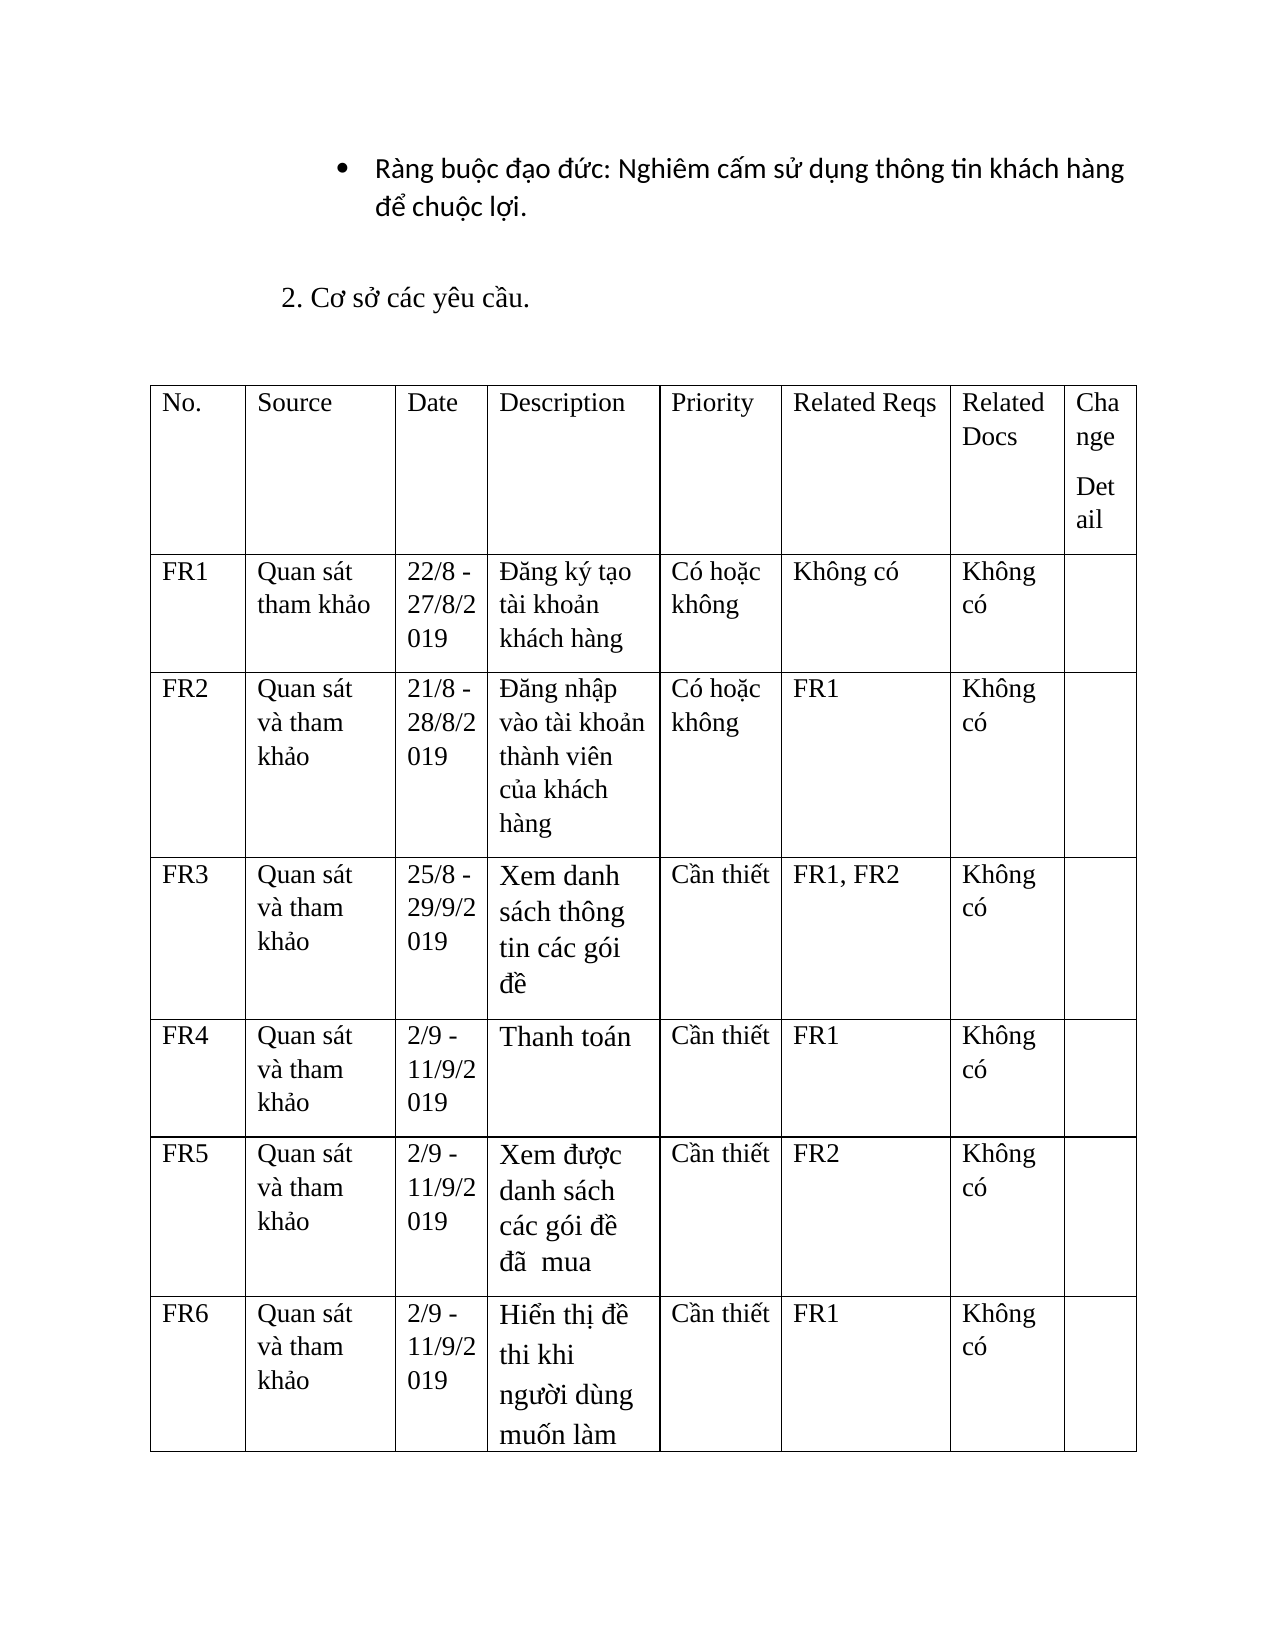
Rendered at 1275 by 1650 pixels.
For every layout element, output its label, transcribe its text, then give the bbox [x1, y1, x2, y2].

table_cell FR1 [782, 673, 950, 857]
table_cell Cần thiết [661, 1297, 781, 1451]
table_cell Có hoặc không [661, 673, 781, 857]
table_cell [1065, 1297, 1136, 1451]
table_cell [488, 1297, 659, 1451]
table_cell Quan sát và tham khảo [246, 1020, 395, 1136]
table_cell Không có [951, 1020, 1064, 1136]
table_header Change Detail [1065, 386, 1136, 553]
table_cell [1065, 1020, 1136, 1136]
table_cell [1065, 673, 1136, 857]
table_header Priority [661, 386, 781, 553]
table_cell FR1 [782, 1020, 950, 1136]
table_cell Không có [951, 555, 1064, 672]
list Ràng buộc đạo đức: Nghiêm cấm sử dụng thông tin khách hàng để chuộc lợi. [337, 150, 1125, 224]
table_cell FR6 [151, 1297, 245, 1451]
table_cell FR1, FR2 [782, 858, 950, 1018]
text 2. Cơ sở các yêu cầu. [150, 280, 1125, 313]
table_cell 22/8 - 27/8/2019 [396, 555, 487, 672]
table_cell Không có [951, 858, 1064, 1018]
table_cell Cần thiết [661, 1020, 781, 1136]
table_cell 25/8 - 29/9/2019 [396, 858, 487, 1018]
table_cell Quan sát và tham khảo [246, 673, 395, 857]
table_cell Không có [951, 1138, 1064, 1296]
table_cell 21/8 - 28/8/2019 [396, 673, 487, 857]
table_cell FR2 [782, 1138, 950, 1296]
table_cell Đăng nhập vào tài khoản thành viên của khách hàng [488, 673, 659, 857]
table_cell Không có [951, 1297, 1064, 1451]
table_cell Thanh toán [488, 1020, 659, 1136]
table_cell Không có [782, 555, 950, 672]
table_cell 2/9 - 11/9/2019 [396, 1297, 487, 1451]
table_cell Cần thiết [661, 1138, 781, 1296]
table_cell 2/9 - 11/9/2019 [396, 1138, 487, 1296]
table_cell Quan sát tham khảo [246, 555, 395, 672]
table_cell FR1 [151, 555, 245, 672]
table_cell FR5 [151, 1138, 245, 1296]
table_cell [1065, 1138, 1136, 1296]
table_cell Quan sát và tham khảo [246, 1138, 395, 1296]
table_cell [246, 1297, 395, 1451]
table_header Source [246, 386, 395, 553]
table_cell FR2 [151, 673, 245, 857]
table_cell FR4 [151, 1020, 245, 1136]
table_cell 2/9 - 11/9/2019 [396, 1020, 487, 1136]
table_header Date [396, 386, 487, 553]
table_cell Quan sát và tham khảo [246, 858, 395, 1018]
table_cell Có hoặc không [661, 555, 781, 672]
table_cell Cần thiết [661, 858, 781, 1018]
table_cell FR3 [151, 858, 245, 1018]
table_cell FR1 [782, 1297, 950, 1451]
table_cell [1065, 555, 1136, 672]
table_cell Không có [951, 673, 1064, 857]
table_cell Đăng ký tạo tài khoản khách hàng [488, 555, 659, 672]
table_cell [1065, 858, 1136, 1018]
table_header No. [151, 386, 245, 553]
table_cell Xem danh sách thông tin các gói đề [488, 858, 659, 1018]
table_header Related Reqs [782, 386, 950, 553]
table_cell Xem được danh sách các gói đề đã mua [488, 1138, 659, 1296]
table_header Related Docs [951, 386, 1064, 553]
table_header Description [488, 386, 659, 553]
